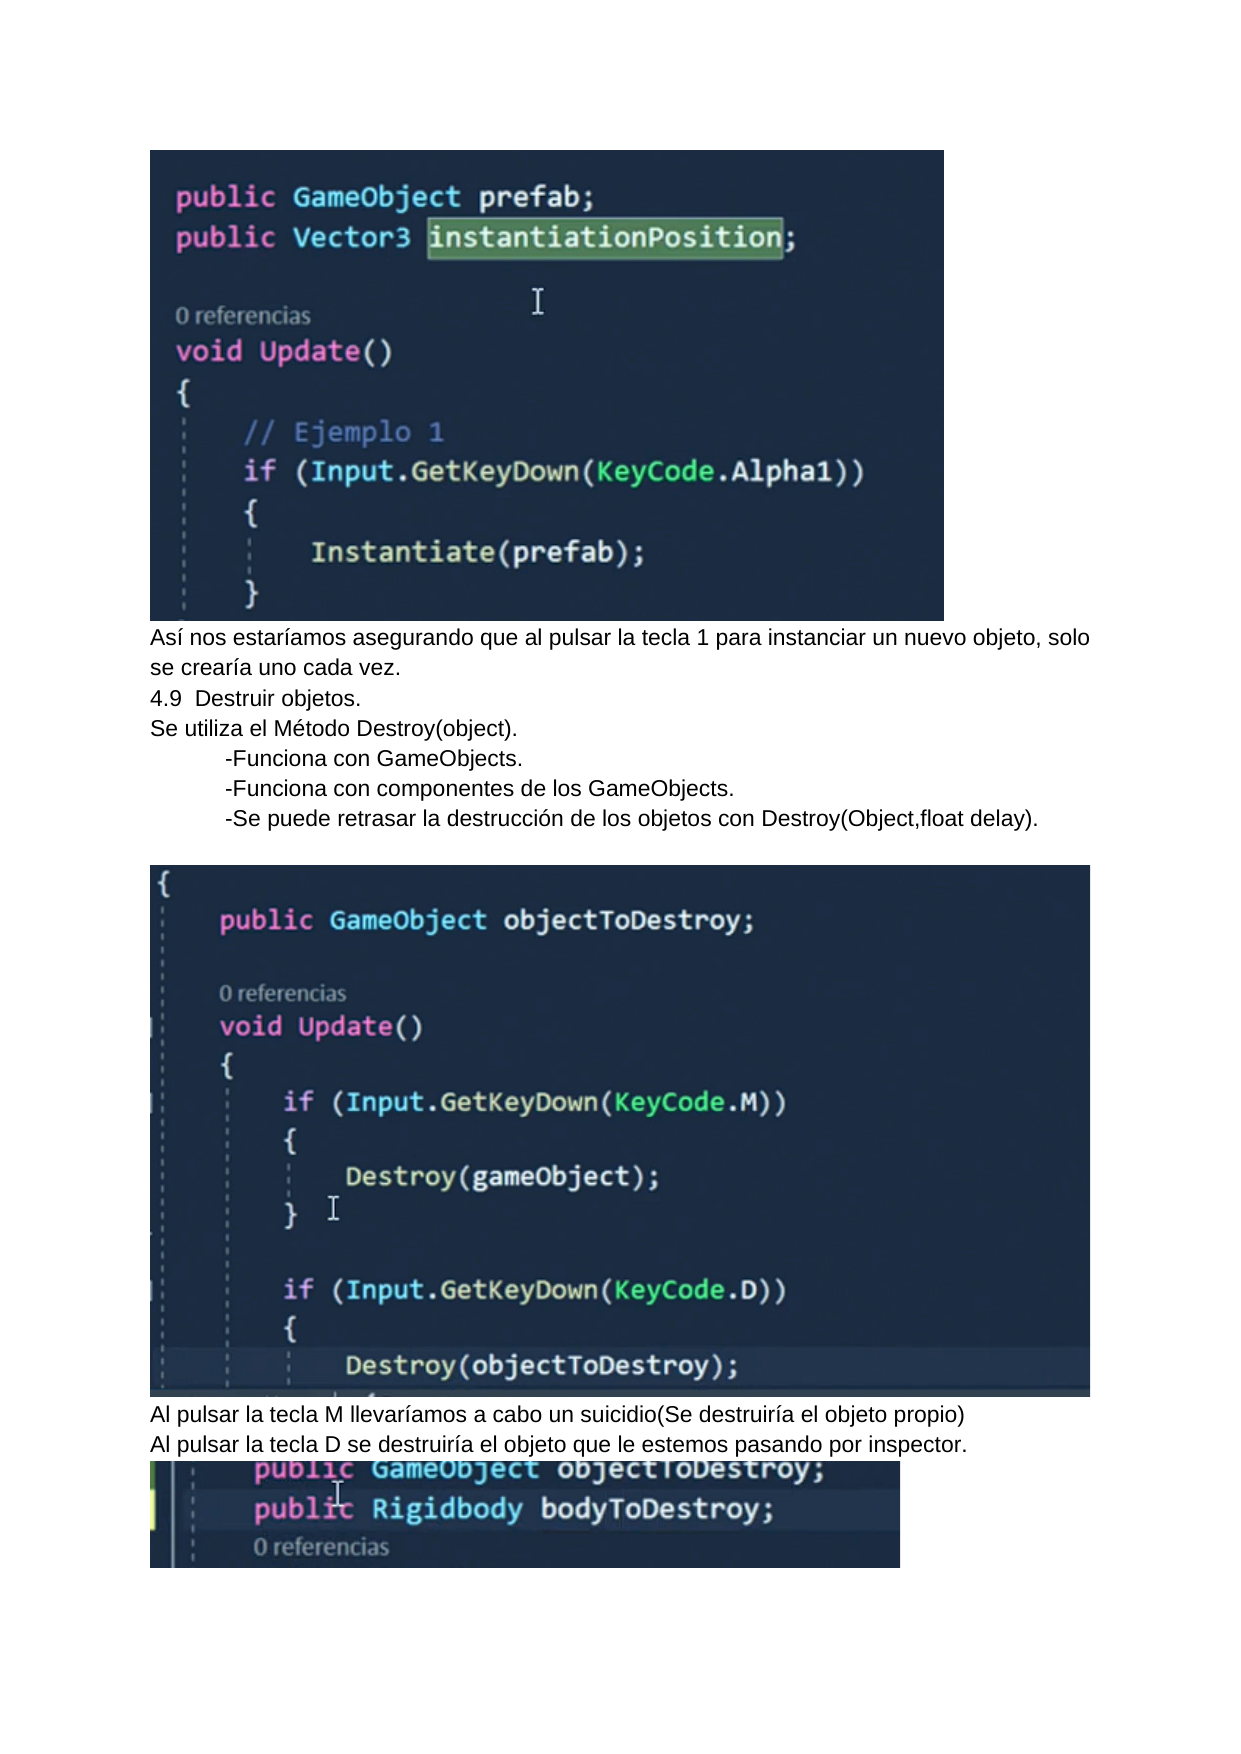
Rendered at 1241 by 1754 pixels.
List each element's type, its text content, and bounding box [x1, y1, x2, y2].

picture [150, 865, 1091, 1397]
text Así nos estaríamos asegurando que al pulsar la tecla 1 para instanciar un nuevo objeto, solo se crearía uno cada vez. [150, 624, 1090, 681]
picture [150, 150, 944, 621]
picture [150, 1461, 901, 1568]
text -Funciona con componentes de los GameObjects. [150, 775, 1090, 802]
text 4.9 Destruir objetos. [150, 684, 1090, 711]
text Se utiliza el Método Destroy(object). [150, 715, 1090, 741]
text Al pulsar la tecla M llevaríamos a cabo un suicidio(Se destruiría el objeto propio) [150, 1401, 1090, 1427]
text -Funciona con GameObjects. [150, 745, 1090, 771]
text Al pulsar la tecla D se destruiría el objeto que le estemos pasando por inspector. [150, 1431, 1090, 1457]
text -Se puede retrasar la destrucción de los objetos con Destroy(Object,float delay). [150, 805, 1090, 832]
